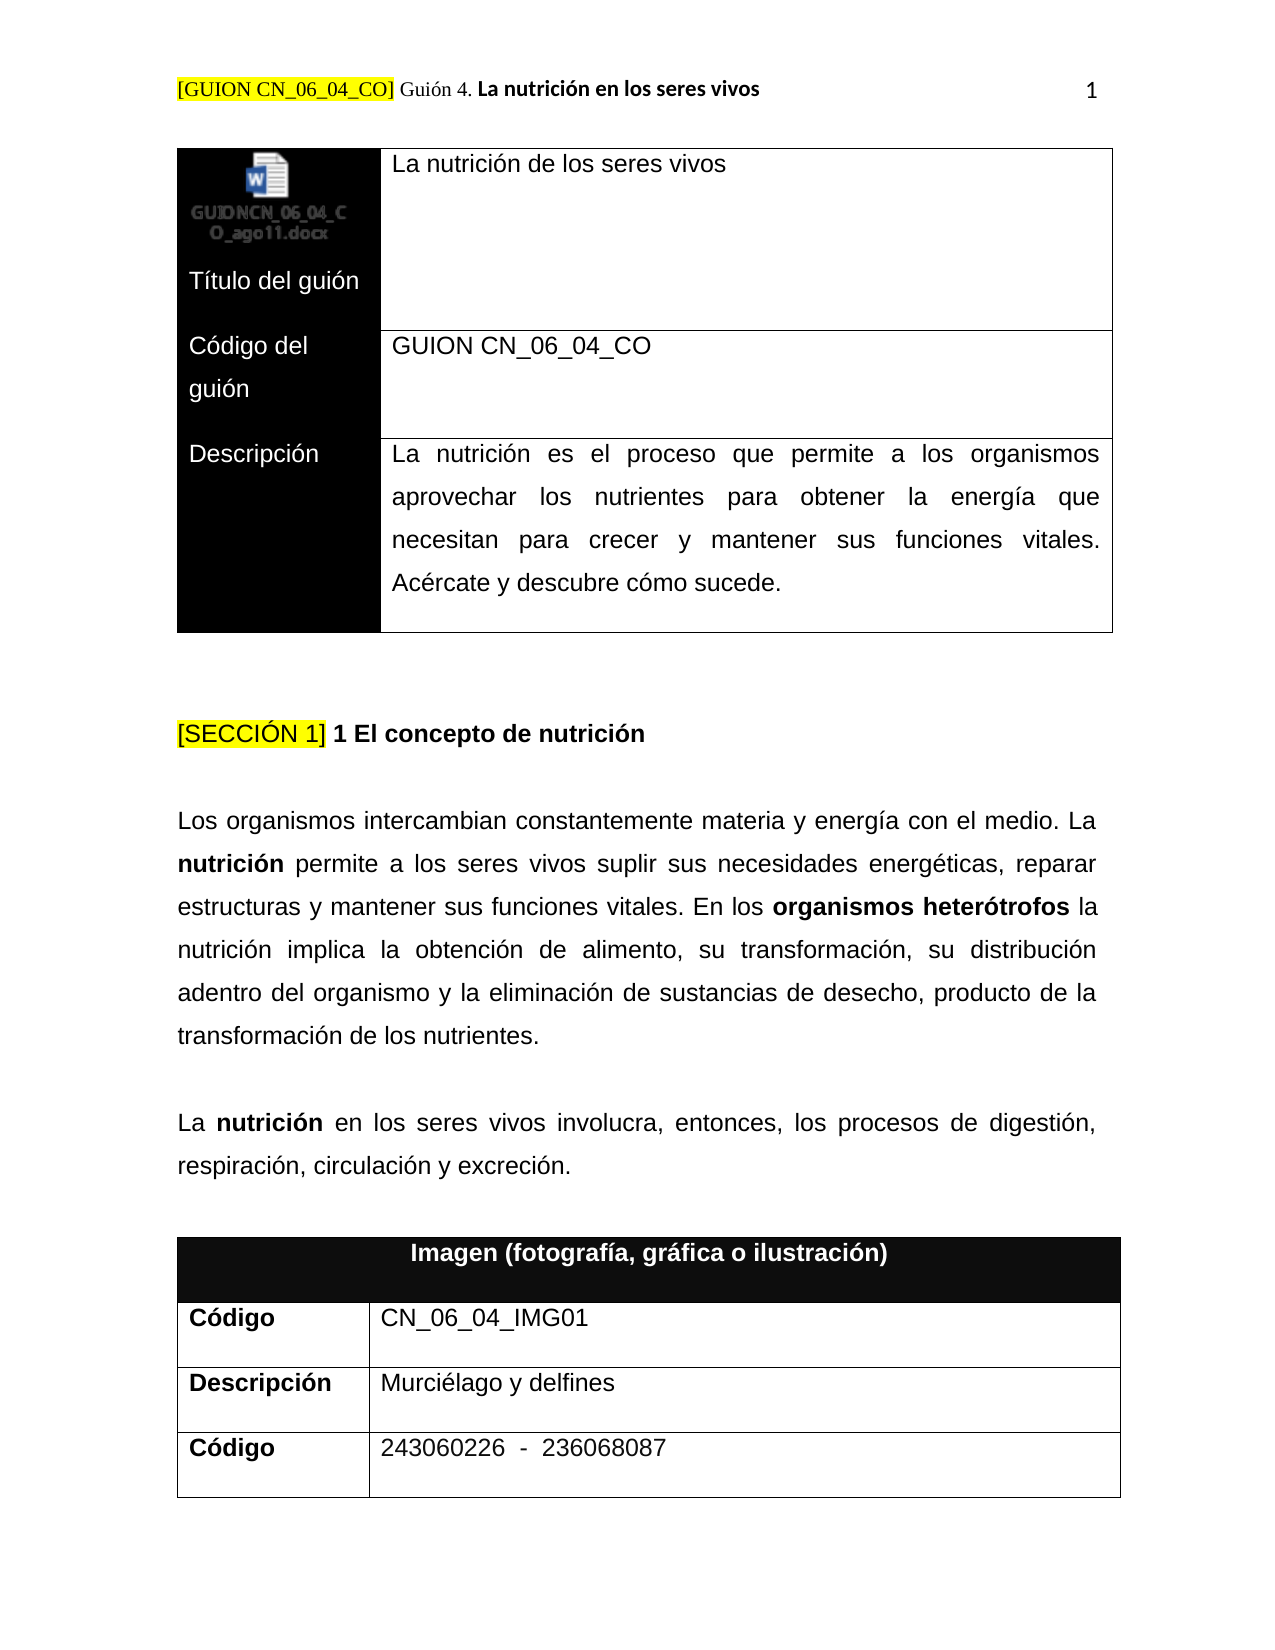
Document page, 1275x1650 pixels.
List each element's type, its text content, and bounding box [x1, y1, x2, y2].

table_cell CN_06_04_IMG01 [370, 1303, 1120, 1367]
table_cell Descripción [178, 439, 380, 632]
text La nutrición en los seres vivos involucra, entonces, los procesos de digestión, respiración, circulación y excreción. [177, 1108, 1098, 1179]
table_header Imagen (fotografía, gráfica o ilustración) [178, 1238, 1120, 1302]
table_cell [178, 1433, 369, 1497]
table_header La nutrición de los seres vivos [381, 149, 1112, 330]
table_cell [370, 1433, 1120, 1497]
text [SECCIÓN 1] 1 El concepto de nutrición [177, 719, 1098, 748]
table_cell Descripción [178, 1368, 369, 1432]
table_cell La nutrición es el proceso que permite a los organismos aprovechar los nutrientes para obtener la energía que necesitan para crecer y mantener sus funciones vitales. Acércate y descubre cómo sucede. [381, 439, 1112, 632]
text Los organismos intercambian constantemente materia y energía con el medio. La nutrición permite a los seres vivos suplir sus necesidades energéticas, reparar estructuras y mantener sus funciones vitales. En los organismos heterótrofos la nutrición implica la obtención de alimento, su transformación, su distribución adentro del organismo y la eliminación de sustancias de desecho, producto de la transformación de los nutrientes. [177, 806, 1098, 1050]
table_cell Código [178, 1303, 369, 1367]
table_cell Murciélago y delfines [370, 1368, 1120, 1432]
table_cell GUION CN_06_04_CO [381, 331, 1112, 438]
table_header Título del guión [178, 149, 380, 330]
table_cell Código del guión [178, 331, 380, 438]
